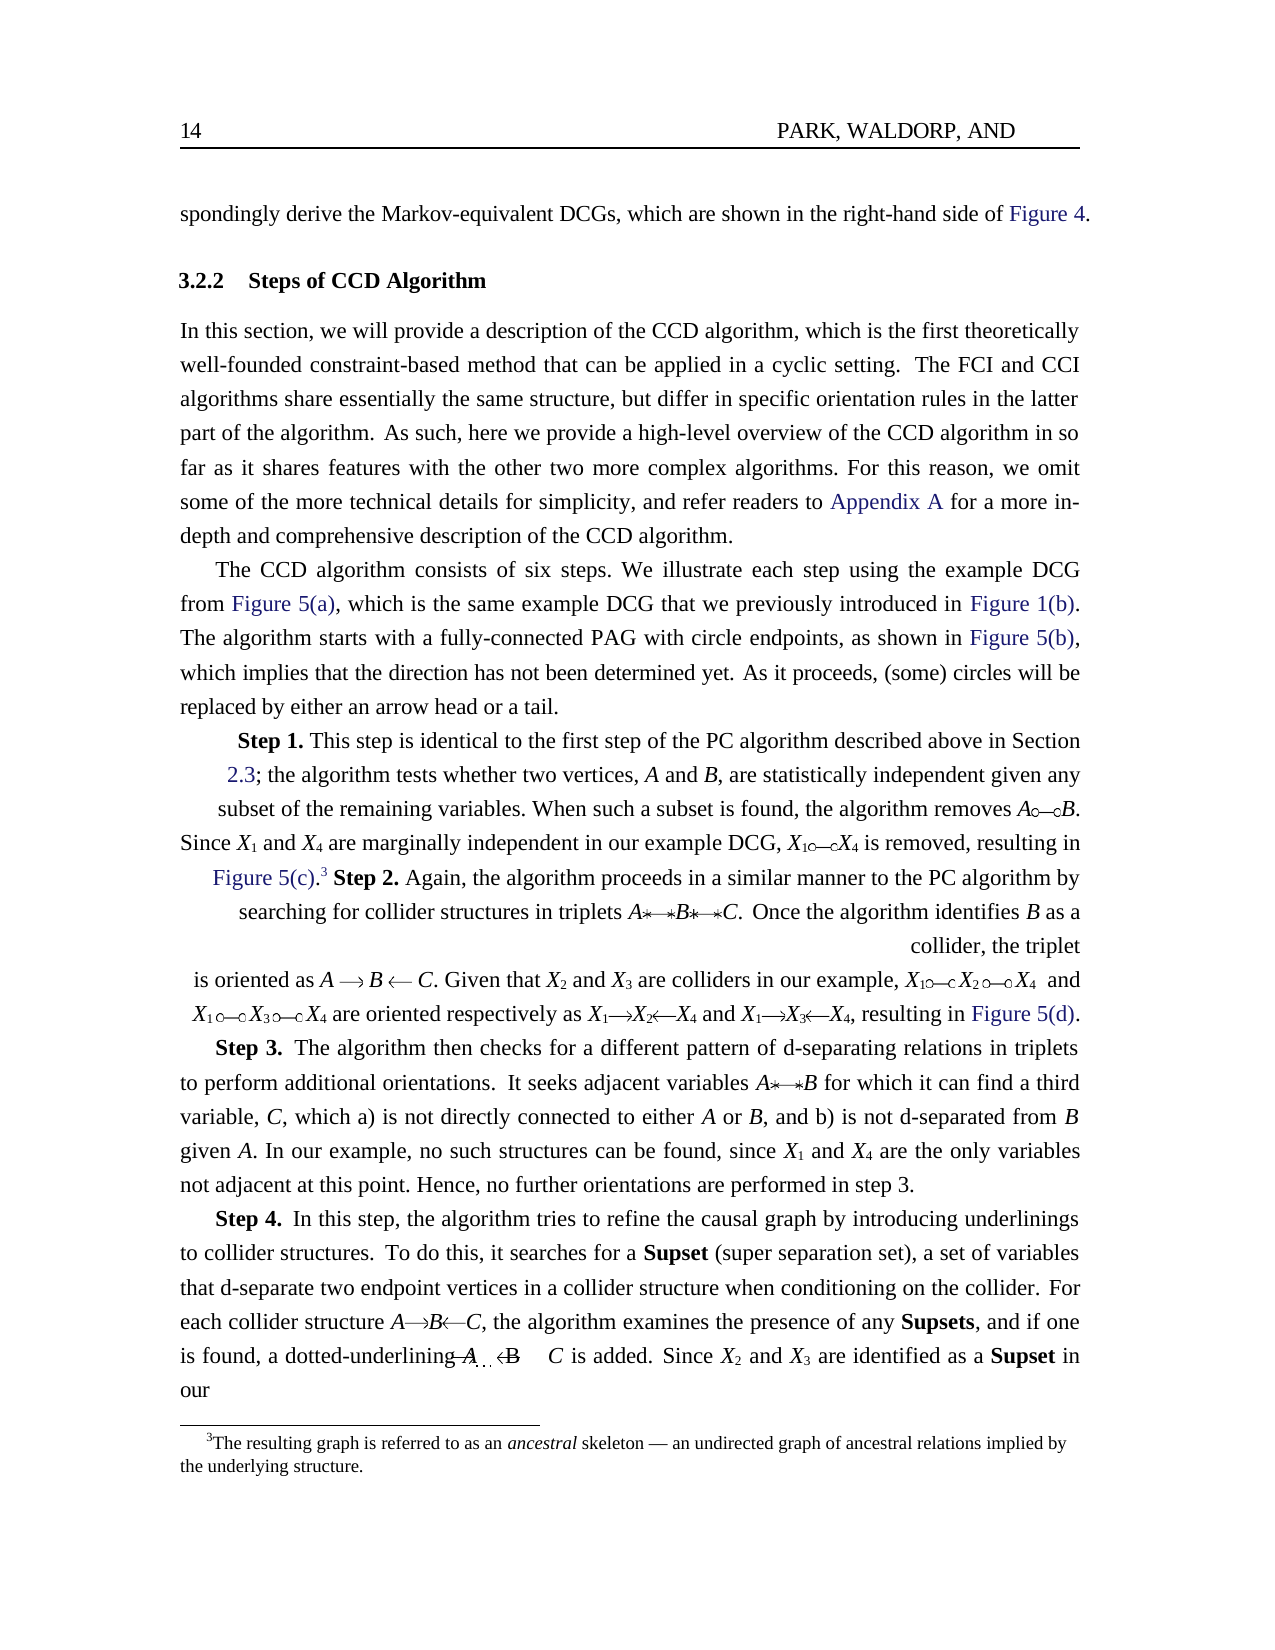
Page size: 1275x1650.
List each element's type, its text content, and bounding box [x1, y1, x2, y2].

picture [442, 1317, 466, 1329]
picture [808, 843, 838, 851]
picture [216, 1013, 246, 1022]
text In this section, we will provide a description of the CCD algorithm, which is the first theoretically well-founded constraint-based method that can be applied in a cyclic setting. The FCI and CCI algorithms share essentially the same structure, but differ in specific orientation rules in the latter part of the algorithm. As such, here we provide a high-level overview of the CCD algorithm in so far as it shares features with the other two more complex algorithms. For this reason, we omit some of the more technical details for simplicity, and refer readers to Appendix A for a more in-depth and comprehensive description of the CCD algorithm. [180, 317, 1080, 548]
text X1 X3 X4 are oriented respectively as X1X2X4 and X1X3X4, resulting in Figure 5(d). [178, 1000, 1080, 1027]
picture [339, 976, 363, 988]
text Step 4. In this step, the algorithm tries to refine the causal graph by introducing underlinings to collider structures. To do this, it searches for a Supset (super separation set), a set of variables that d-separate two endpoint vertices in a collider structure when conditioning on the collider. For each collider structure ABC, the algorithm examines the presence of any Supsets, and if one is found, a dotted-underlining A B C is added. Since X2 and X3 are identified as a Supset in our [180, 1205, 1080, 1402]
picture [761, 1010, 786, 1022]
text The CCD algorithm consists of six steps. We illustrate each step using the example DCG from Figure 5(a), which is the same example DCG that we previously introduced in Figure 1(b). The algorithm starts with a fully-connected PAG with circle endpoints, as shown in Figure 5(b), which implies that the direction has not been determined yet. As it proceeds, (some) circles will be replaced by either an arrow head or a tail. [180, 556, 1080, 719]
picture [652, 1010, 677, 1022]
subtitle Steps of CCD Algorithm [178, 267, 1135, 294]
picture [982, 979, 1012, 988]
picture [608, 1010, 632, 1022]
picture [689, 909, 722, 919]
picture [388, 976, 412, 988]
text 3The resulting graph is referred to as an ancestral skeleton — an undirected graph of ancestral relations implied by the underlying structure. [180, 1426, 1079, 1476]
picture [642, 909, 675, 919]
picture [770, 1080, 803, 1090]
picture [1031, 808, 1061, 817]
picture [272, 1013, 303, 1022]
picture [806, 1010, 830, 1022]
text Step 1. This step is identical to the first step of the PC algorithm described above in Section 2.3; the algorithm tests whether two vertices, A and B, are statistically independent given any subset of the remaining variables. When such a subset is found, the algorithm removes AB. Since X1 and X4 are marginally independent in our example DCG, X1X4 is removed, resulting in Figure 5(c).3 Step 2. Again, the algorithm proceeds in a similar manner to the PC algorithm by searching for collider structures in triplets ABC. Once the algorithm identifies B as a collider, the triplet [169, 727, 1080, 958]
text Step 3. The algorithm then checks for a different pattern of d-separating relations in triplets to perform additional orientations. It seeks adjacent variables AB for which it can find a third variable, C, which a) is not directly connected to either A or B, and b) is not d-separated from B given A. In our example, no such structures can be found, since X1 and X4 are the only variables not adjacent at this point. Hence, no further orientations are performed in step 3. [180, 1034, 1081, 1197]
picture [925, 979, 956, 988]
picture [404, 1317, 429, 1329]
text spondingly derive the Markov-equivalent DCGs, which are shown in the right-hand side of Figure 4. [180, 200, 1135, 226]
text is oriented as A B C. Given that X2 and X3 are colliders in our example, X1 X2 X4 and [169, 966, 1080, 992]
